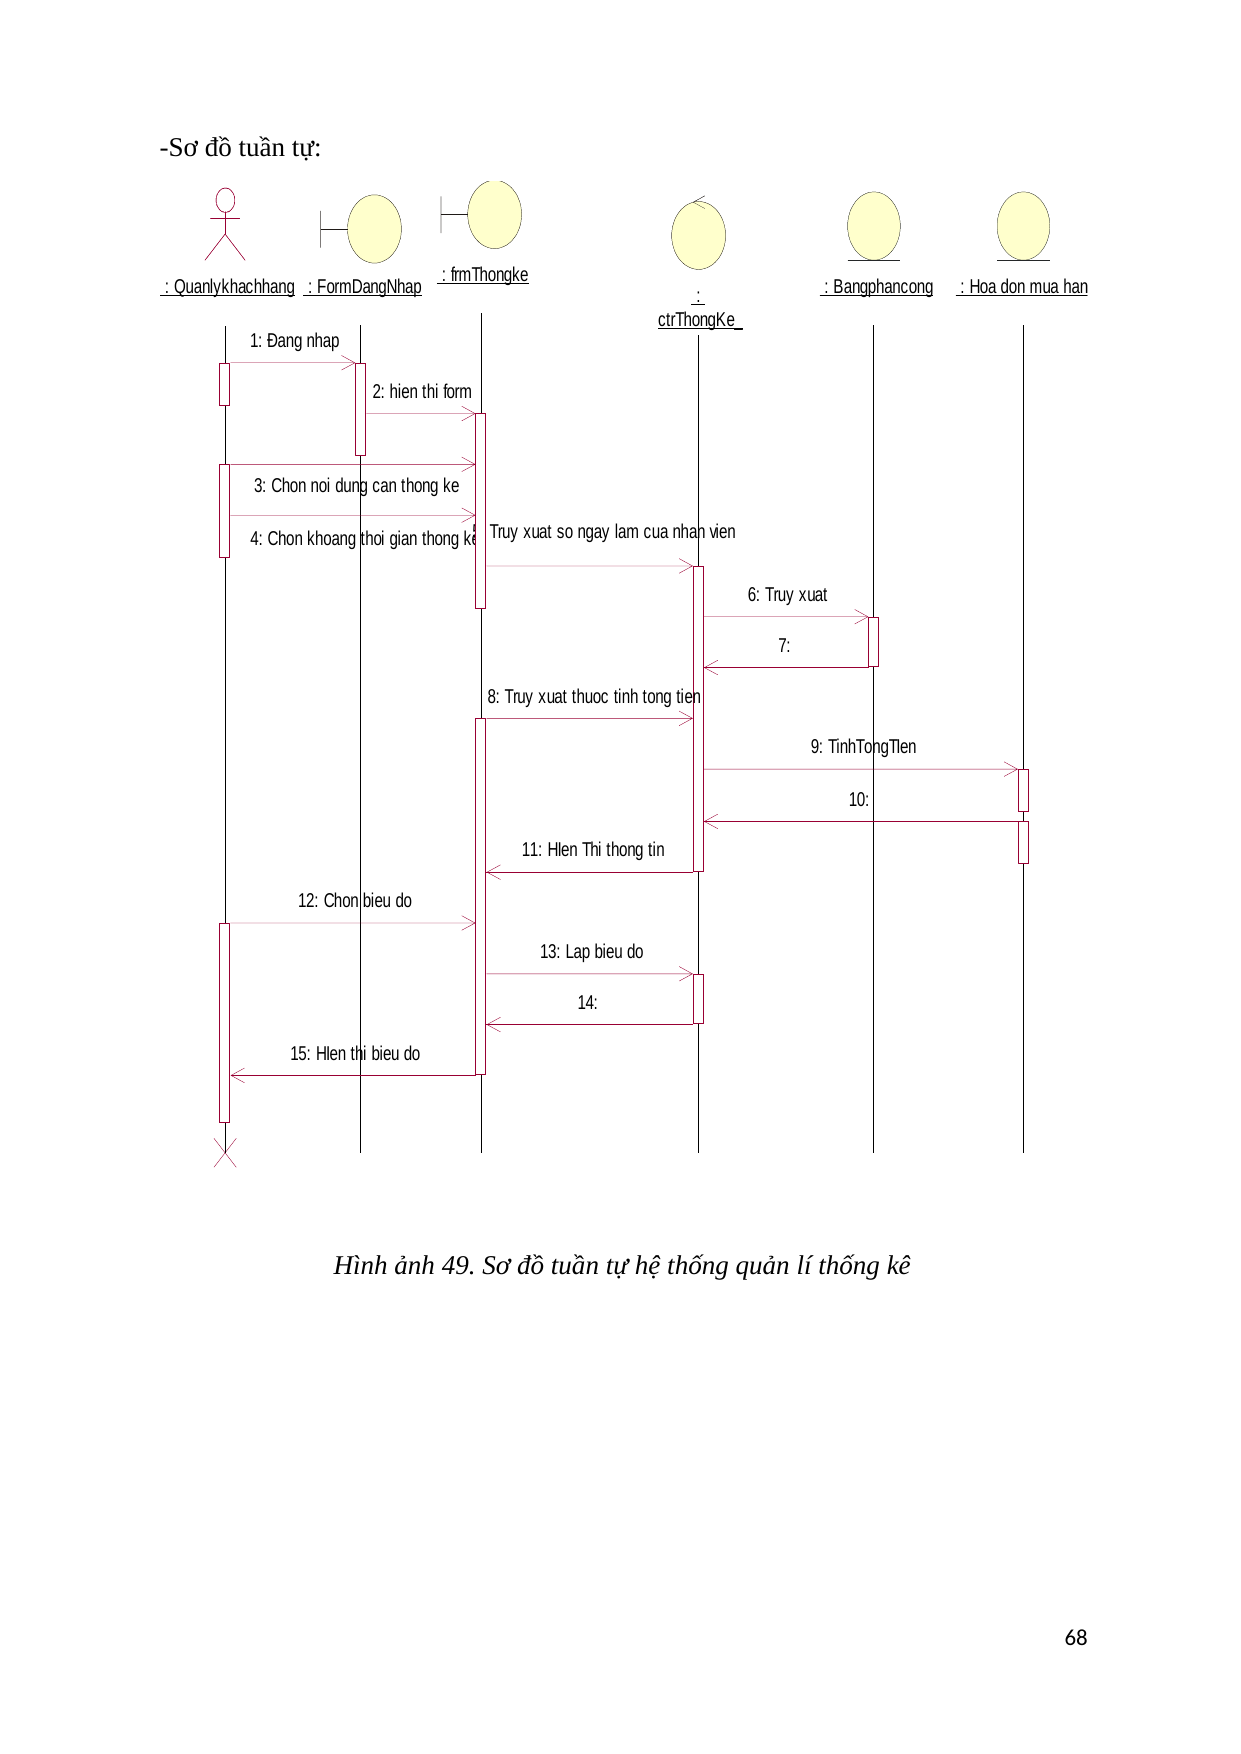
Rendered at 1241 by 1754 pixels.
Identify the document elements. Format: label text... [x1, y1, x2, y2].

text -Sơ đồ tuần tự: [159, 131, 1087, 162]
text Hình ảnh 49. Sơ đồ tuần tự hệ thống quản lí thống kê [159, 1249, 1087, 1280]
